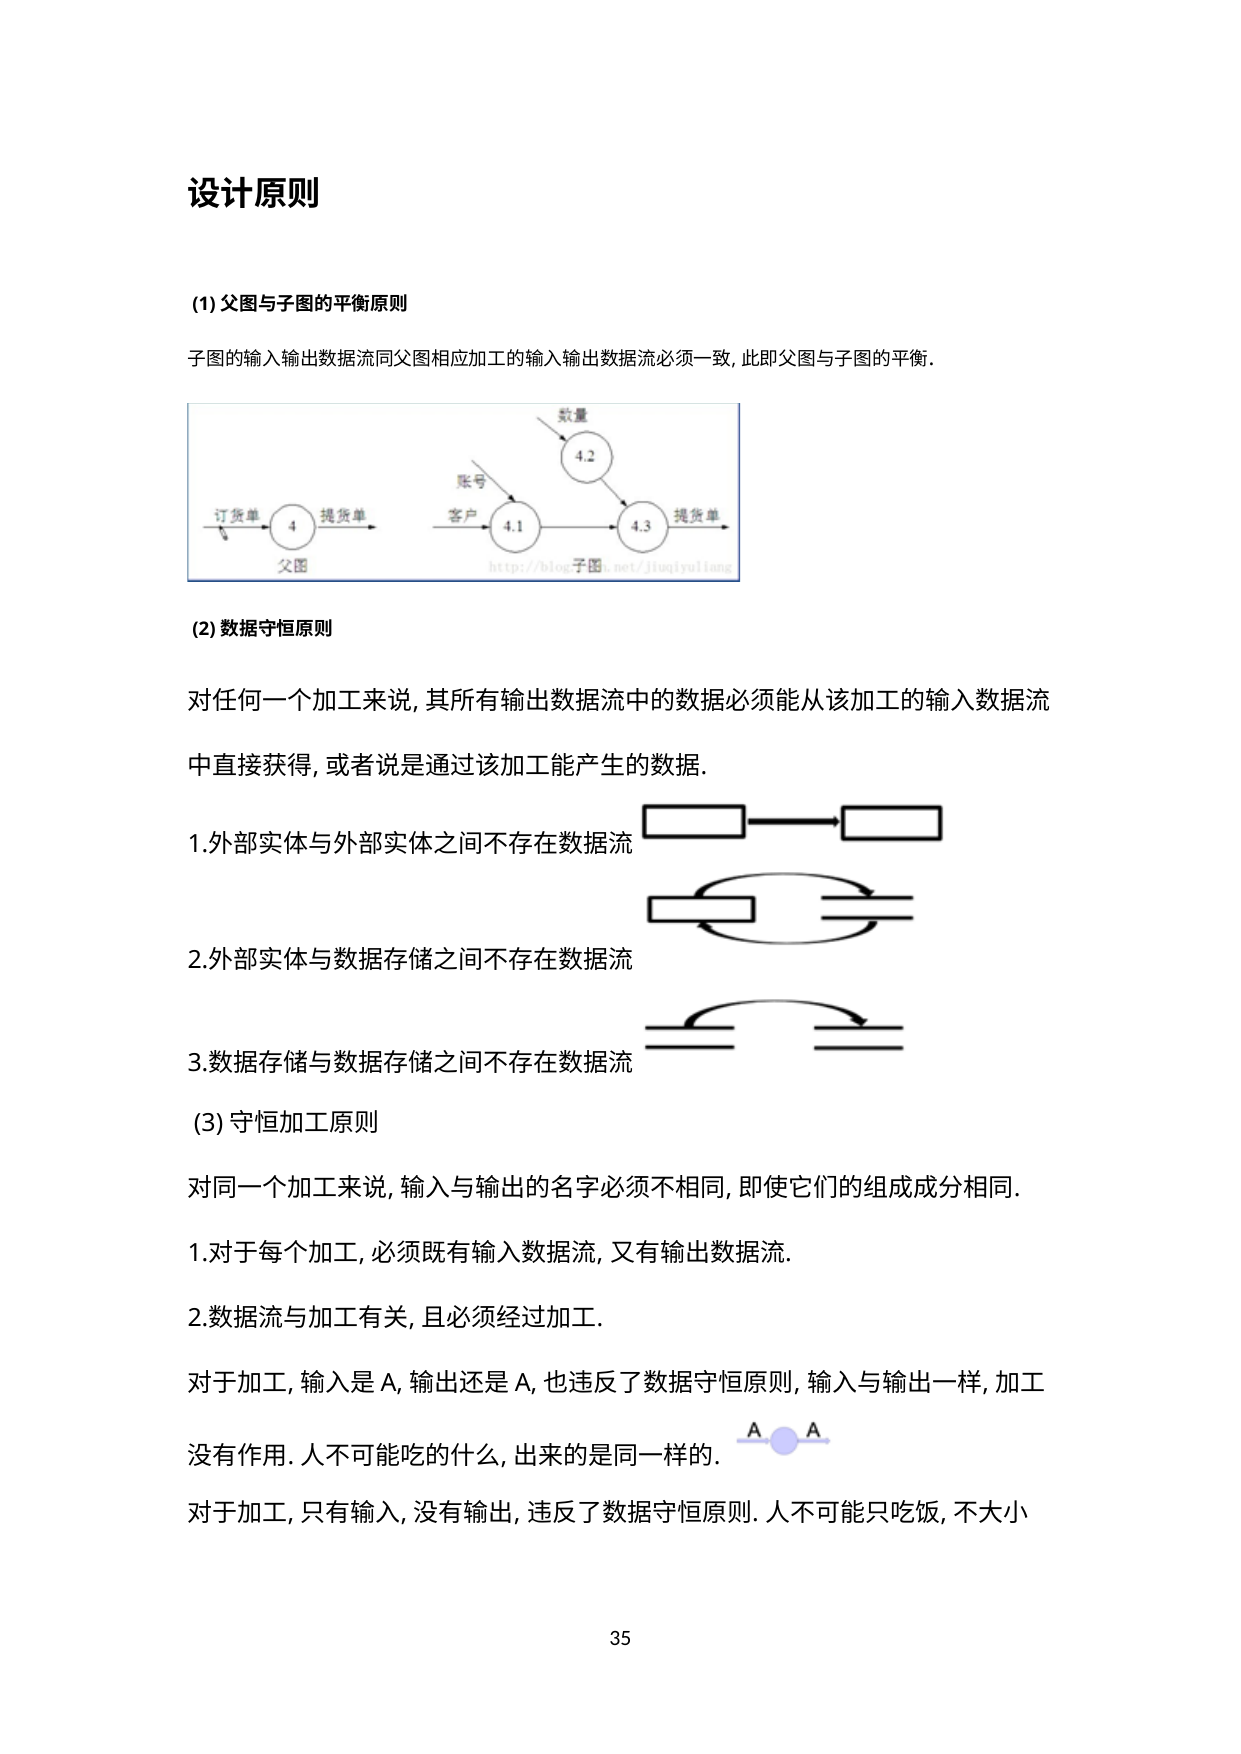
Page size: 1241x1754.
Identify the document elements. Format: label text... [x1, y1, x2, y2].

text 2.数据流与加工有关, 且必须经过加工. [187, 1283, 1053, 1348]
text (2) 数据守恒原则 [187, 611, 1053, 644]
text 1.对于每个加工, 必须既有输入数据流, 又有输出数据流. [187, 1218, 1053, 1283]
picture [726, 1413, 840, 1459]
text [187, 1478, 1053, 1543]
text 3.数据存储与数据存储之间不存在数据流 [187, 991, 1053, 1088]
text (1) 父图与子图的平衡原则 [187, 286, 1053, 318]
text (3) 守恒加工原则 [187, 1088, 1053, 1153]
text 子图的输入输出数据流同父图相应加工的输入输出数据流必须一致, 此即父图与子图的平衡. [187, 340, 1053, 373]
picture [633, 860, 948, 953]
picture [633, 990, 921, 1062]
picture [187, 403, 741, 582]
text 对于加工, 输入是A, 输出还是A, 也违反了数据守恒原则, 输入与输出一样, 加工没有作用. 人不可能吃的什么, 出来的是同一样的. [187, 1348, 1053, 1478]
text 对同一个加工来说, 输入与输出的名字必须不相同, 即使它们的组成成分相同. [187, 1153, 1053, 1218]
subtitle 设计原则 [187, 159, 1053, 224]
picture [633, 795, 951, 852]
text 对任何一个加工来说, 其所有输出数据流中的数据必须能从该加工的输入数据流中直接获得, 或者说是通过该加工能产生的数据. [187, 666, 1053, 796]
